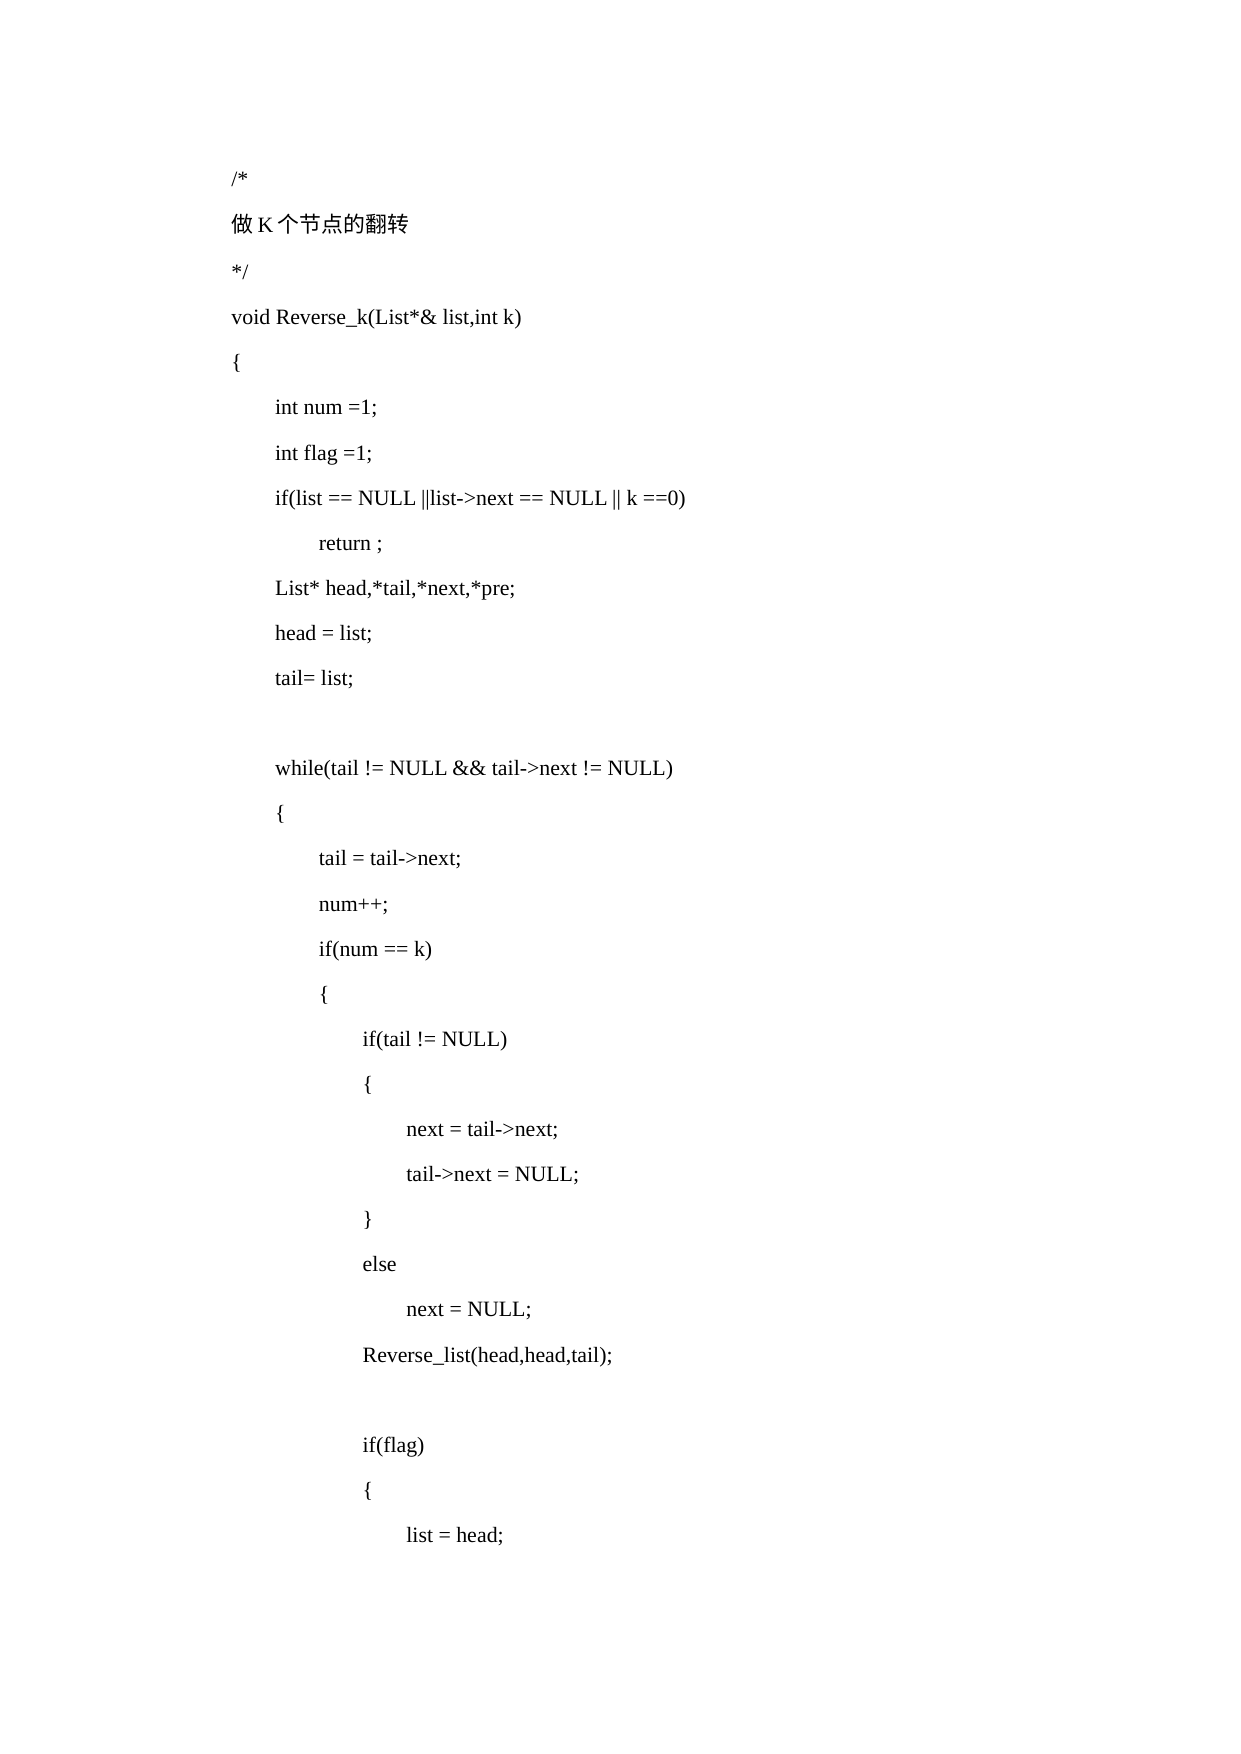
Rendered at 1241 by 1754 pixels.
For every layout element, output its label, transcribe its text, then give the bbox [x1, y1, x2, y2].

text int flag =1; [231, 436, 1053, 468]
text /* [231, 162, 1053, 194]
text if(num == k) [231, 932, 1053, 964]
text next = tail->next; [231, 1112, 1053, 1145]
text next = NULL; [231, 1293, 1053, 1325]
text int num =1; [231, 391, 1053, 423]
text tail= list; [231, 661, 1053, 694]
text } [231, 1203, 1053, 1235]
text List* head,*tail,*next,*pre; [231, 571, 1053, 604]
text num++; [231, 887, 1053, 919]
text if(tail != NULL) [231, 1022, 1053, 1055]
text { [231, 1067, 1053, 1100]
text head = list; [231, 616, 1053, 649]
text tail->next = NULL; [231, 1157, 1053, 1190]
text if(list == NULL ||list->next == NULL || k ==0) [231, 481, 1053, 513]
text 做K个节点的翻转 [231, 207, 1053, 239]
text Reverse_list(head,head,tail); [231, 1338, 1053, 1370]
text list = head; [231, 1518, 1053, 1551]
text if(flag) [231, 1428, 1053, 1461]
text void Reverse_k(List*& list,int k) [231, 301, 1053, 333]
text tail = tail->next; [231, 842, 1053, 874]
text { [231, 346, 1053, 378]
text while(tail != NULL && tail->next != NULL) [231, 752, 1053, 784]
text return ; [231, 526, 1053, 558]
text { [231, 977, 1053, 1009]
text */ [231, 255, 1053, 288]
text { [231, 797, 1053, 829]
text else [231, 1248, 1053, 1280]
text { [231, 1473, 1053, 1506]
